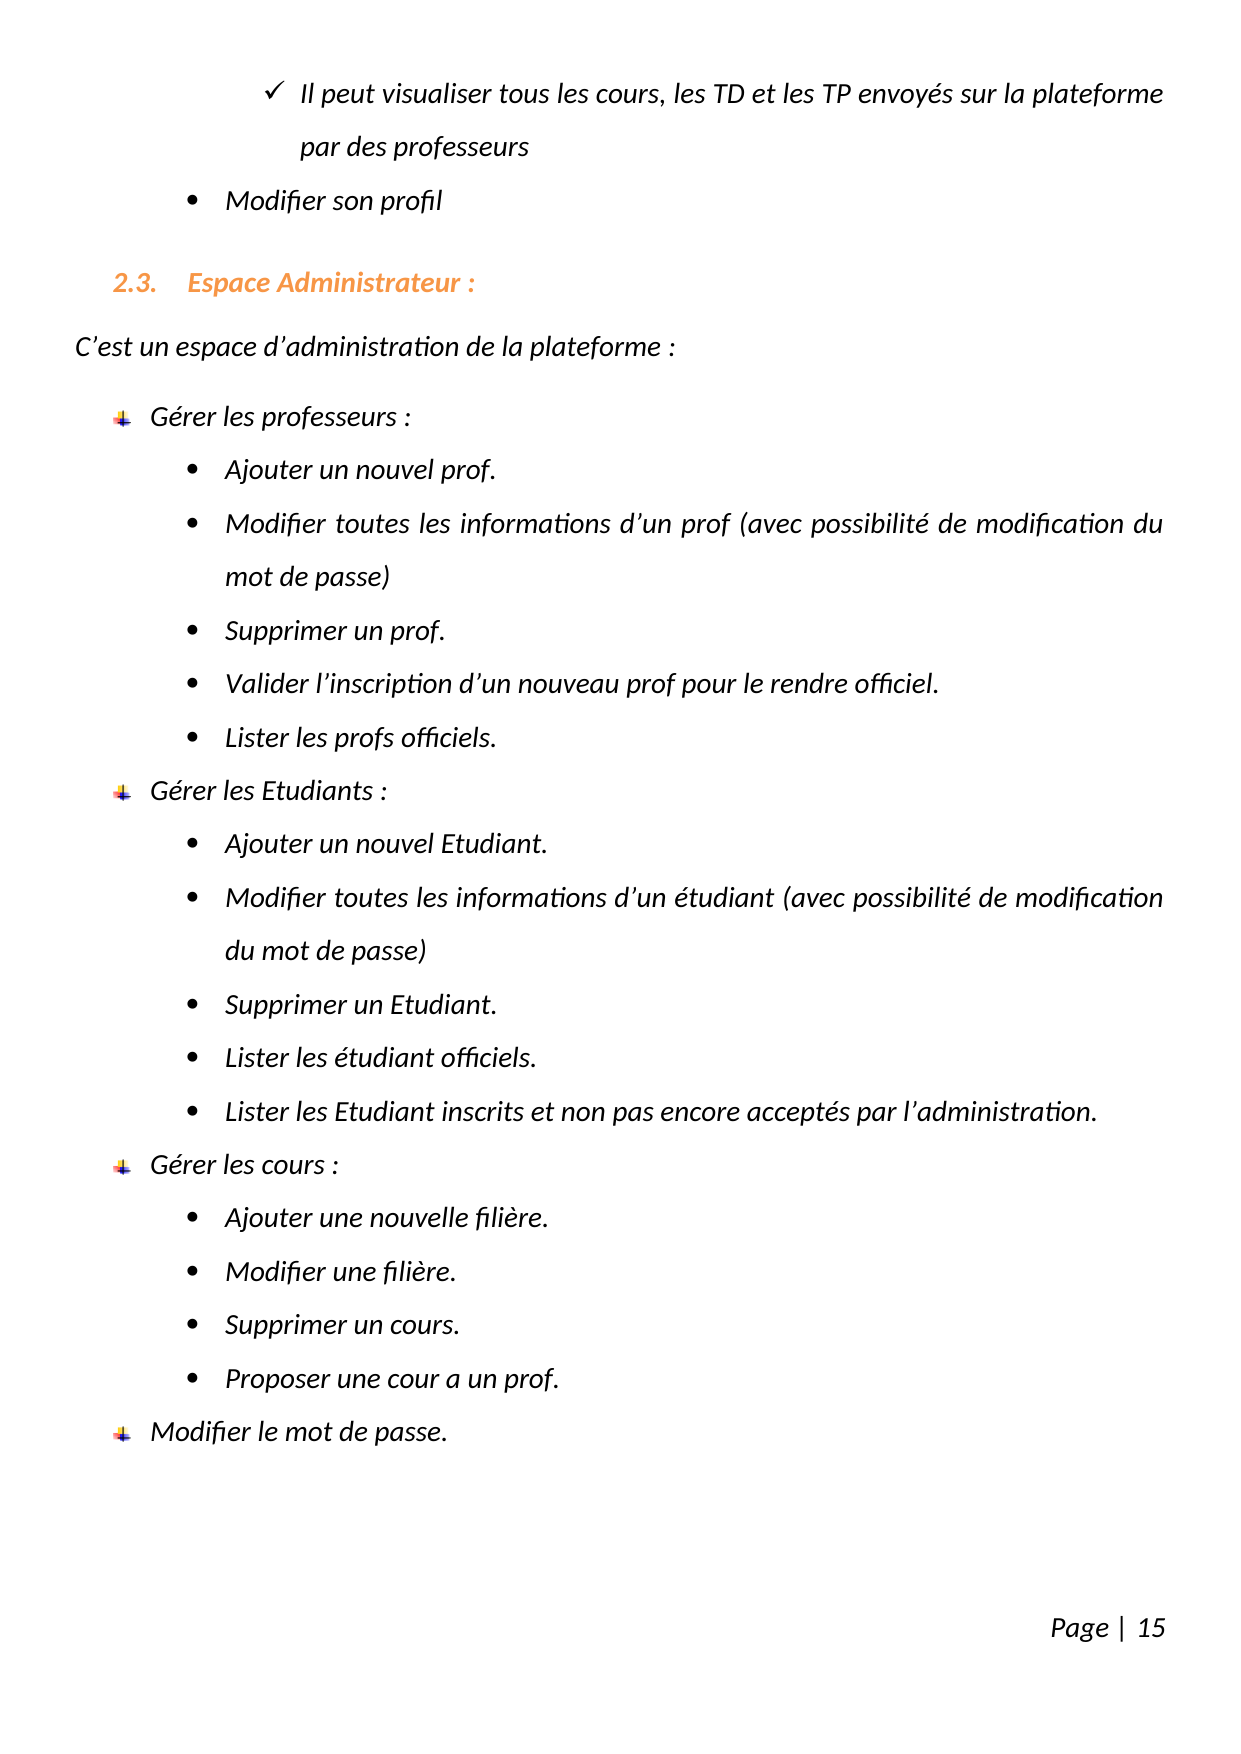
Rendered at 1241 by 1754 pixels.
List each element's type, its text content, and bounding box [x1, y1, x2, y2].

list Modifier toutes les informations d’un étudiant (avec possibilité de modification du mot de passe) [187, 879, 1165, 968]
list Modifier toutes les informations d’un prof (avec possibilité de modification du mot de passe) [187, 505, 1165, 594]
list Lister les profs officiels. [187, 719, 1165, 754]
list Modifier le mot de passe. [112, 1413, 1165, 1449]
list Gérer les professeurs : [112, 398, 1165, 434]
list Ajouter un nouvel Etudiant. [187, 826, 1165, 861]
picture [113, 783, 131, 801]
list Proposer une cour a un prof. [187, 1360, 1165, 1396]
list Gérer les cours : [112, 1146, 1165, 1182]
picture [113, 1158, 131, 1175]
list Ajouter un nouvel prof. [187, 451, 1165, 487]
picture [113, 409, 131, 427]
list Ajouter une nouvelle filière. [187, 1199, 1165, 1235]
list Lister les Etudiant inscrits et non pas encore acceptés par l’administration. [187, 1093, 1165, 1128]
list Valider l’inscription d’un nouveau prof pour le rendre officiel. [187, 665, 1165, 701]
list Supprimer un Etudiant. [187, 986, 1165, 1021]
text C’est un espace d’administration de la plateforme : [75, 328, 1165, 363]
list Lister les étudiant officiels. [187, 1039, 1165, 1075]
list Il peut visualiser tous les cours, les TD et les TP envoyés sur la plateforme par des professeurs [262, 75, 1165, 164]
list Modifier son profil [187, 182, 1165, 217]
list Supprimer un cours. [187, 1306, 1165, 1342]
list Supprimer un prof. [187, 612, 1165, 647]
list Modifier une filière. [187, 1253, 1165, 1289]
list Gérer les Etudiants : [112, 772, 1165, 808]
picture [113, 1425, 131, 1442]
subtitle Espace Administrateur : [112, 264, 1165, 300]
